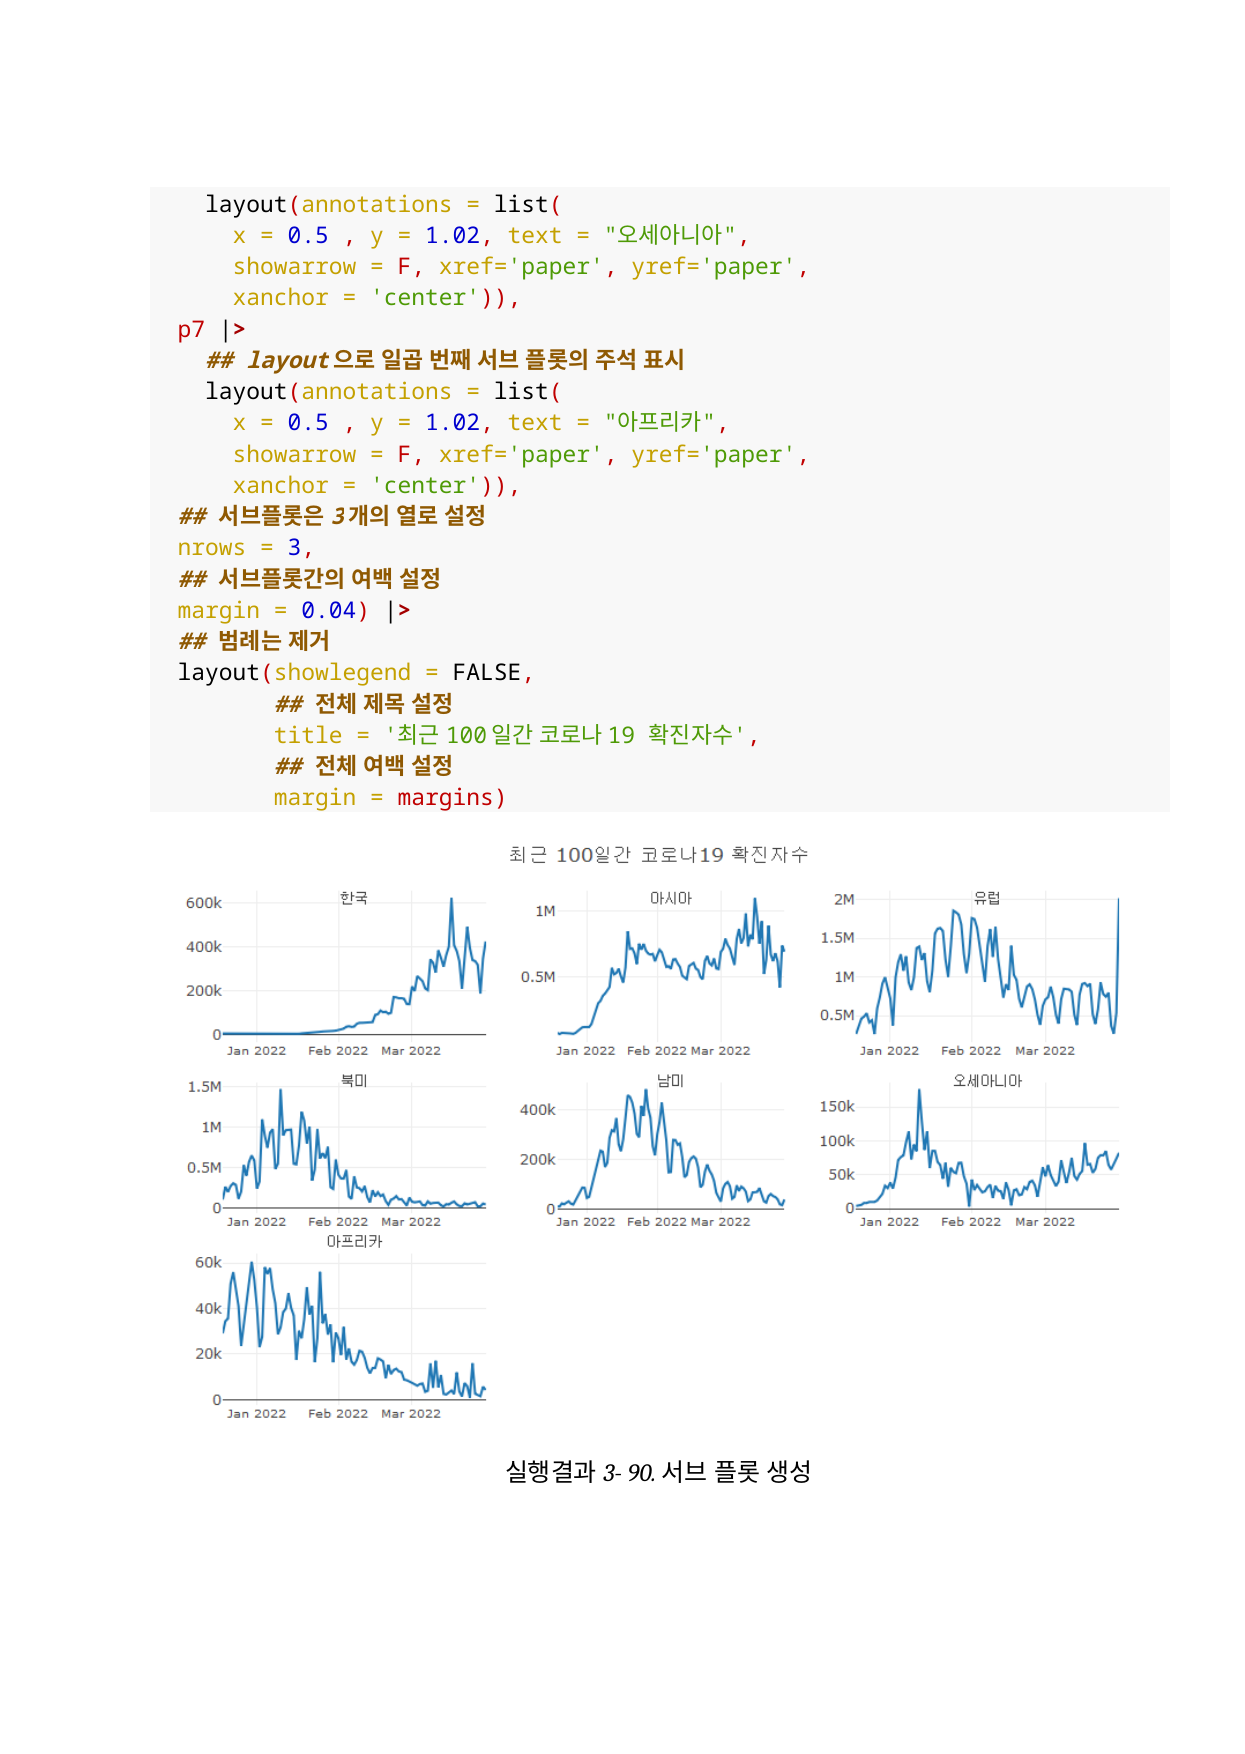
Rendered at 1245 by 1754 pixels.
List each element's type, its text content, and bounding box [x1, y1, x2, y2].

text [150, 187, 1170, 812]
text 실행결과 3- . 서브 플롯 생성 [150, 1454, 1170, 1488]
picture [172, 833, 1148, 1434]
